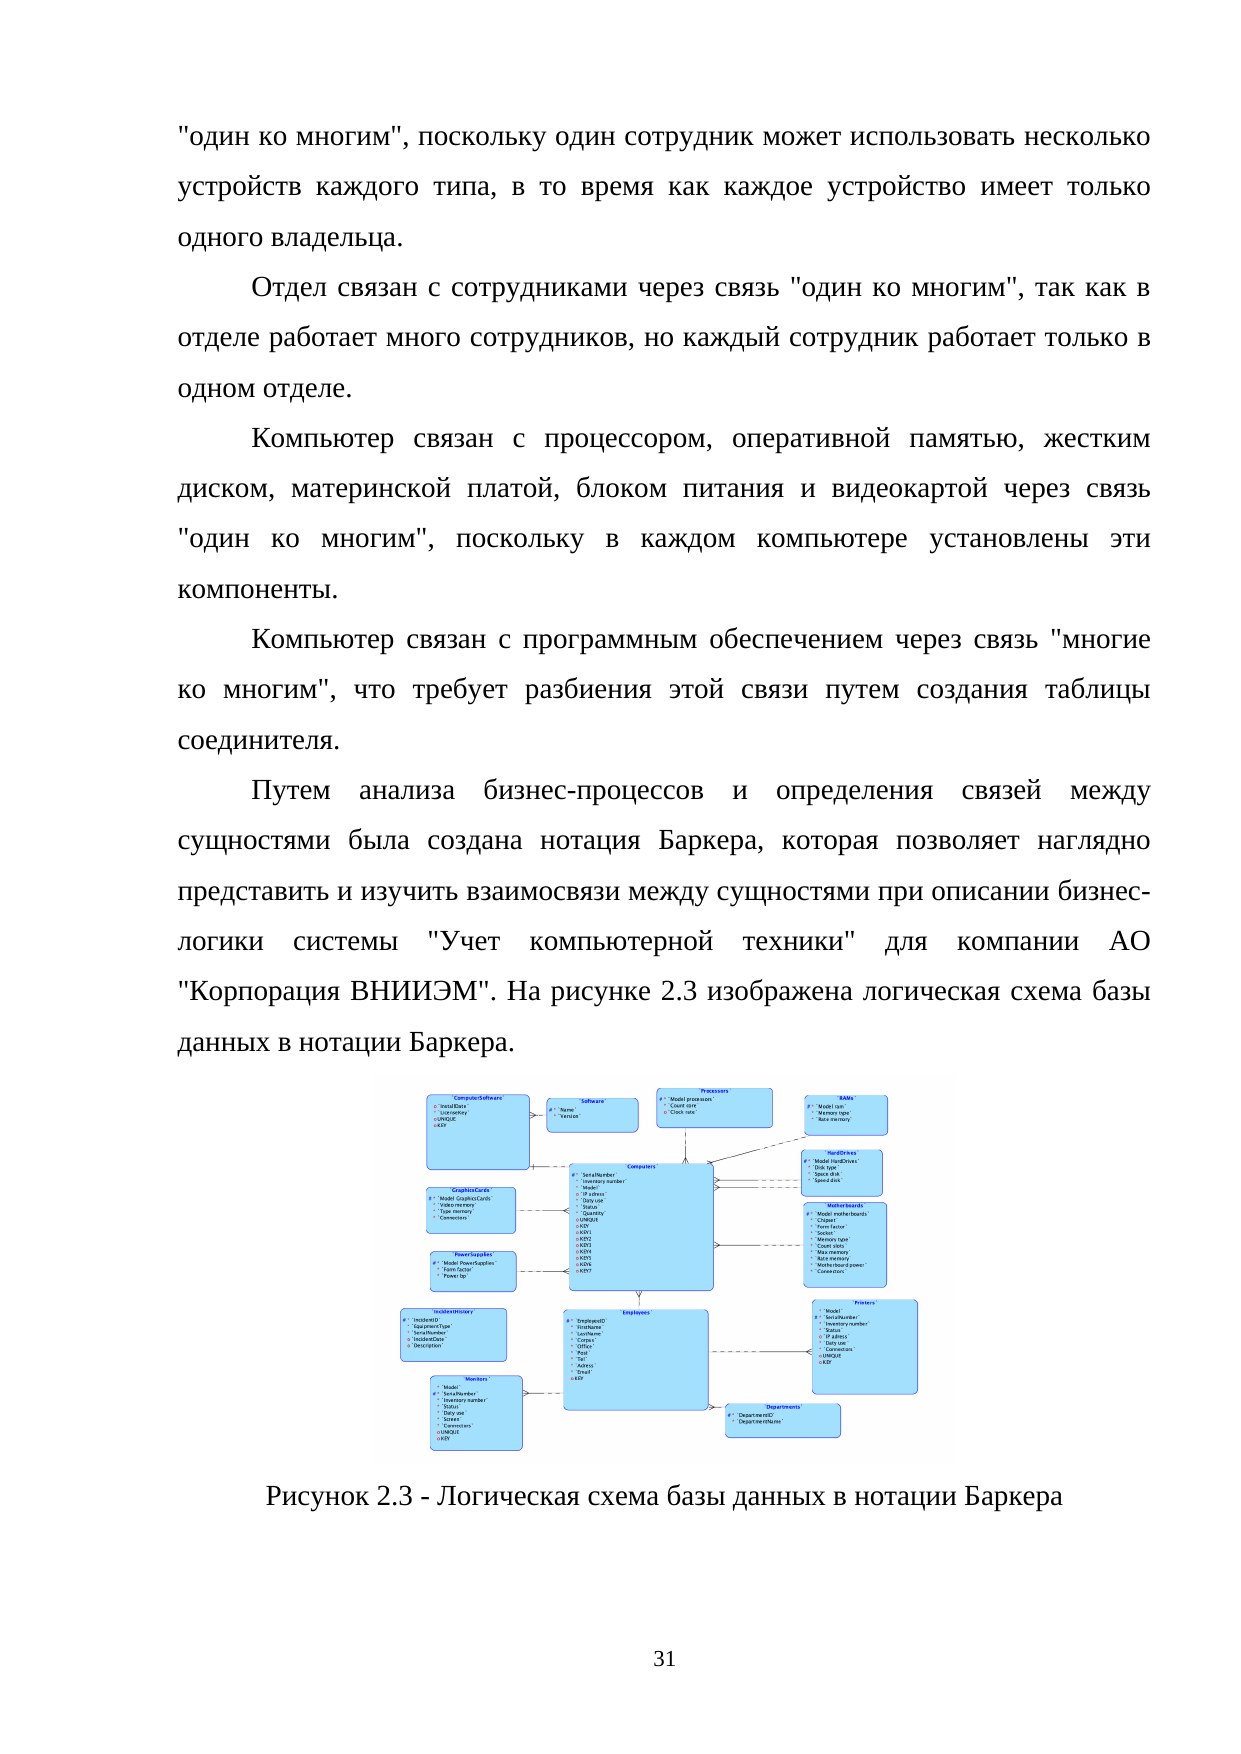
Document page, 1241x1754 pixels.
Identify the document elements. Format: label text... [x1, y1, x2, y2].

picture [374, 1074, 955, 1464]
text Компьютер связан с программным обеспечением через связь "многие ко многим", что требует разбиения этой связи путем создания таблицы соединителя. [177, 621, 1152, 755]
text Отдел связан с сотрудниками через связь "один ко многим", так как в отделе работает много сотрудников, но каждый сотрудник работает только в одном отделе. [177, 269, 1152, 403]
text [177, 118, 1152, 252]
text Рисунок 2.3 - Логическая схема базы данных в нотации Баркера [177, 1478, 1152, 1511]
text Путем анализа бизнес-процессов и определения связей между сущностями была создана нотация Баркера, которая позволяет наглядно представить и изучить взаимосвязи между сущностями при описании бизнес-логики системы "Учет компьютерной техники" для компании АО "Корпорация ВНИИЭМ". На рисунке 2.3 изображена логическая схема базы данных в нотации Баркера. [177, 772, 1152, 1057]
text Компьютер связан с процессором, оперативной памятью, жестким диском, материнской платой, блоком питания и видеокартой через связь "один ко многим", поскольку в каждом компьютере установлены эти компоненты. [177, 420, 1152, 604]
